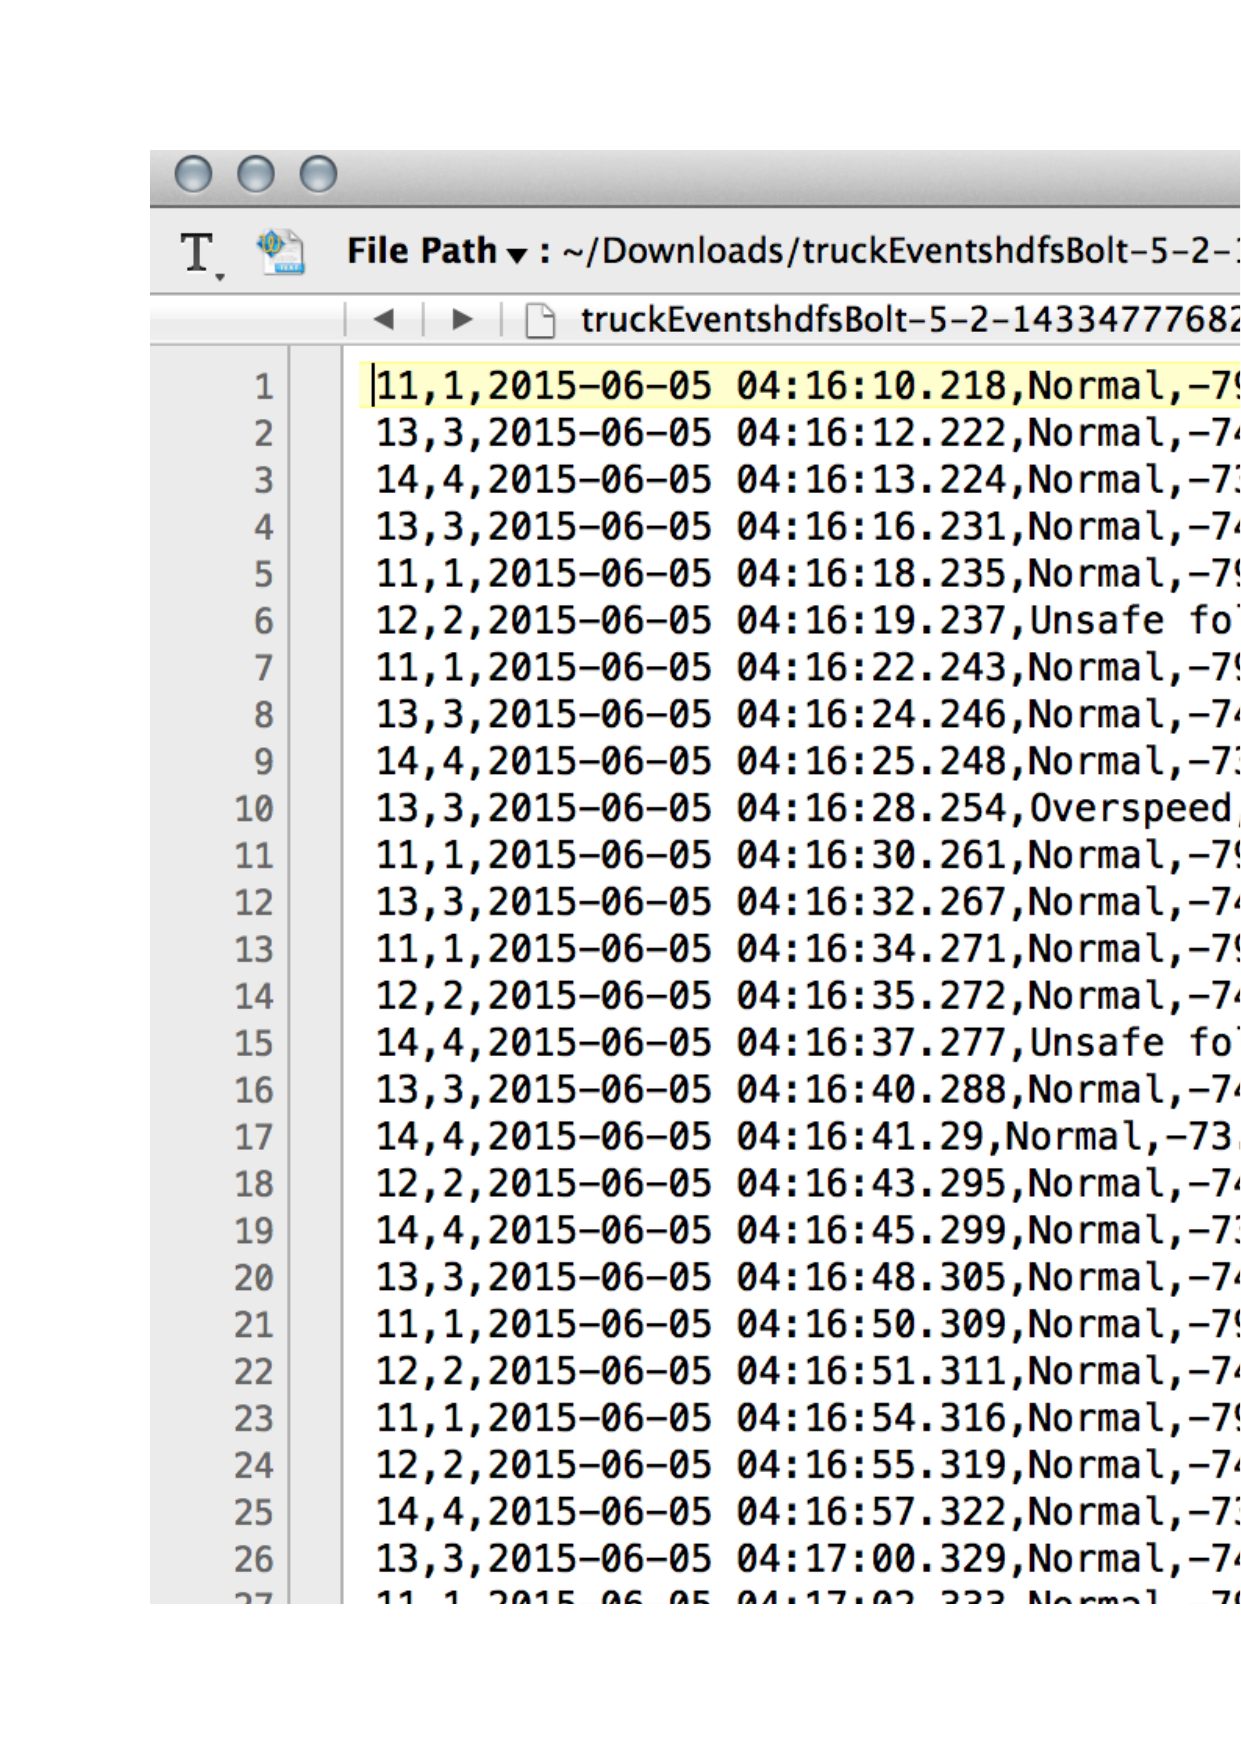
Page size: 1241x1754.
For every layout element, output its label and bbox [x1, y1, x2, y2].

picture [150, 150, 1241, 1604]
